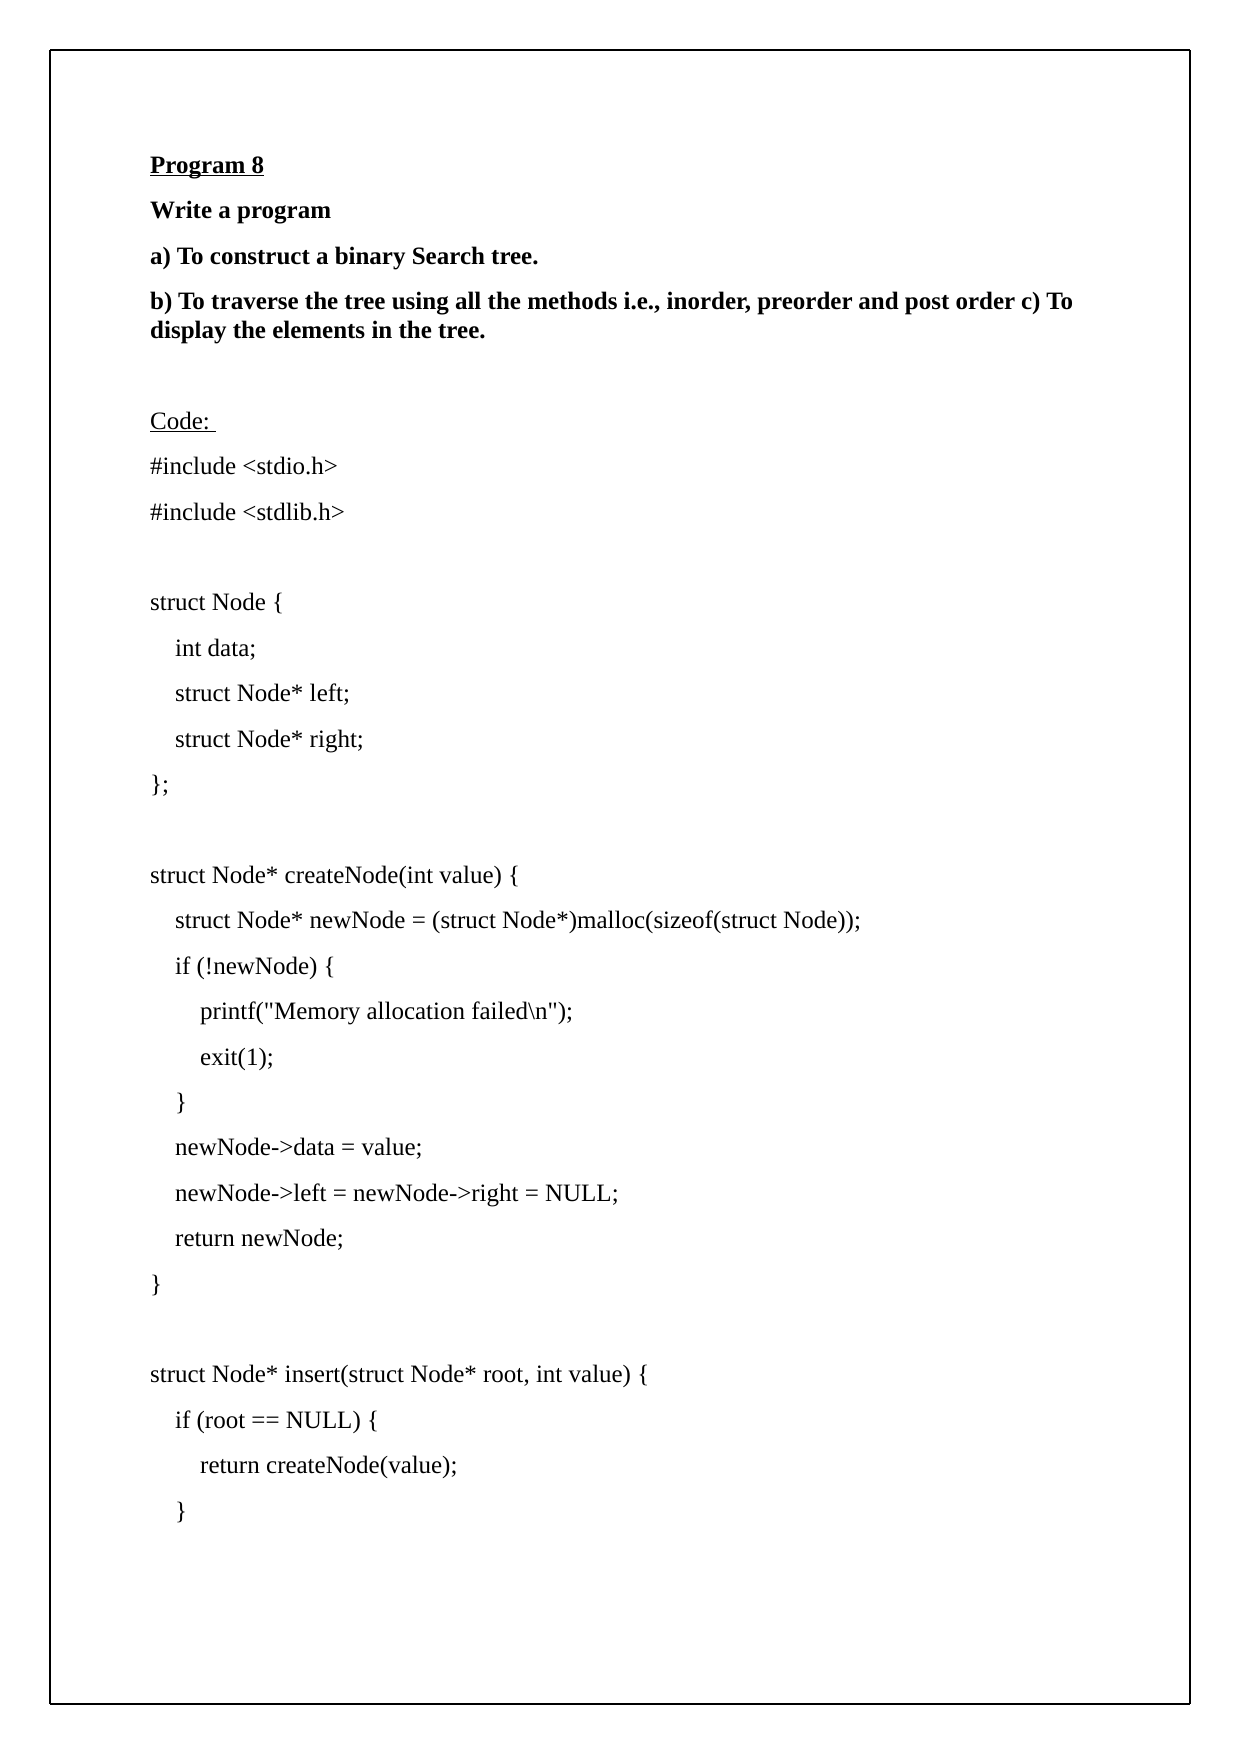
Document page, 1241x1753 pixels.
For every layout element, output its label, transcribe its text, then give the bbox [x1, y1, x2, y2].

text } [150, 1496, 1090, 1524]
text if (root == NULL) { [150, 1405, 1090, 1434]
text Program 8 [150, 150, 1090, 179]
text b) To traverse the tree using all the methods i.e., inorder, preorder and post order c) To display the elements in the tree. [150, 286, 1090, 344]
text struct Node* left; [150, 678, 1090, 707]
text } [150, 1269, 1090, 1297]
text struct Node* createNode(int value) { [150, 860, 1090, 889]
text int data; [150, 633, 1090, 662]
text struct Node* newNode = (struct Node*)malloc(sizeof(struct Node)); [150, 905, 1090, 934]
text exit(1); [150, 1042, 1090, 1070]
text } [150, 1087, 1090, 1116]
text if (!newNode) { [150, 951, 1090, 979]
text return newNode; [150, 1223, 1090, 1252]
text Write a program [150, 195, 1090, 224]
text printf("Memory allocation failed\n"); [150, 996, 1090, 1025]
text Code: [150, 406, 1090, 434]
text struct Node { [150, 587, 1090, 616]
text newNode->left = newNode->right = NULL; [150, 1178, 1090, 1207]
text #include <stdio.h> [150, 451, 1090, 480]
text #include <stdlib.h> [150, 497, 1090, 525]
text struct Node* right; [150, 724, 1090, 752]
text struct Node* insert(struct Node* root, int value) { [150, 1359, 1090, 1388]
text newNode->data = value; [150, 1132, 1090, 1161]
text }; [150, 769, 1090, 798]
text a) To construct a binary Search tree. [150, 241, 1090, 269]
text return createNode(value); [150, 1450, 1090, 1479]
